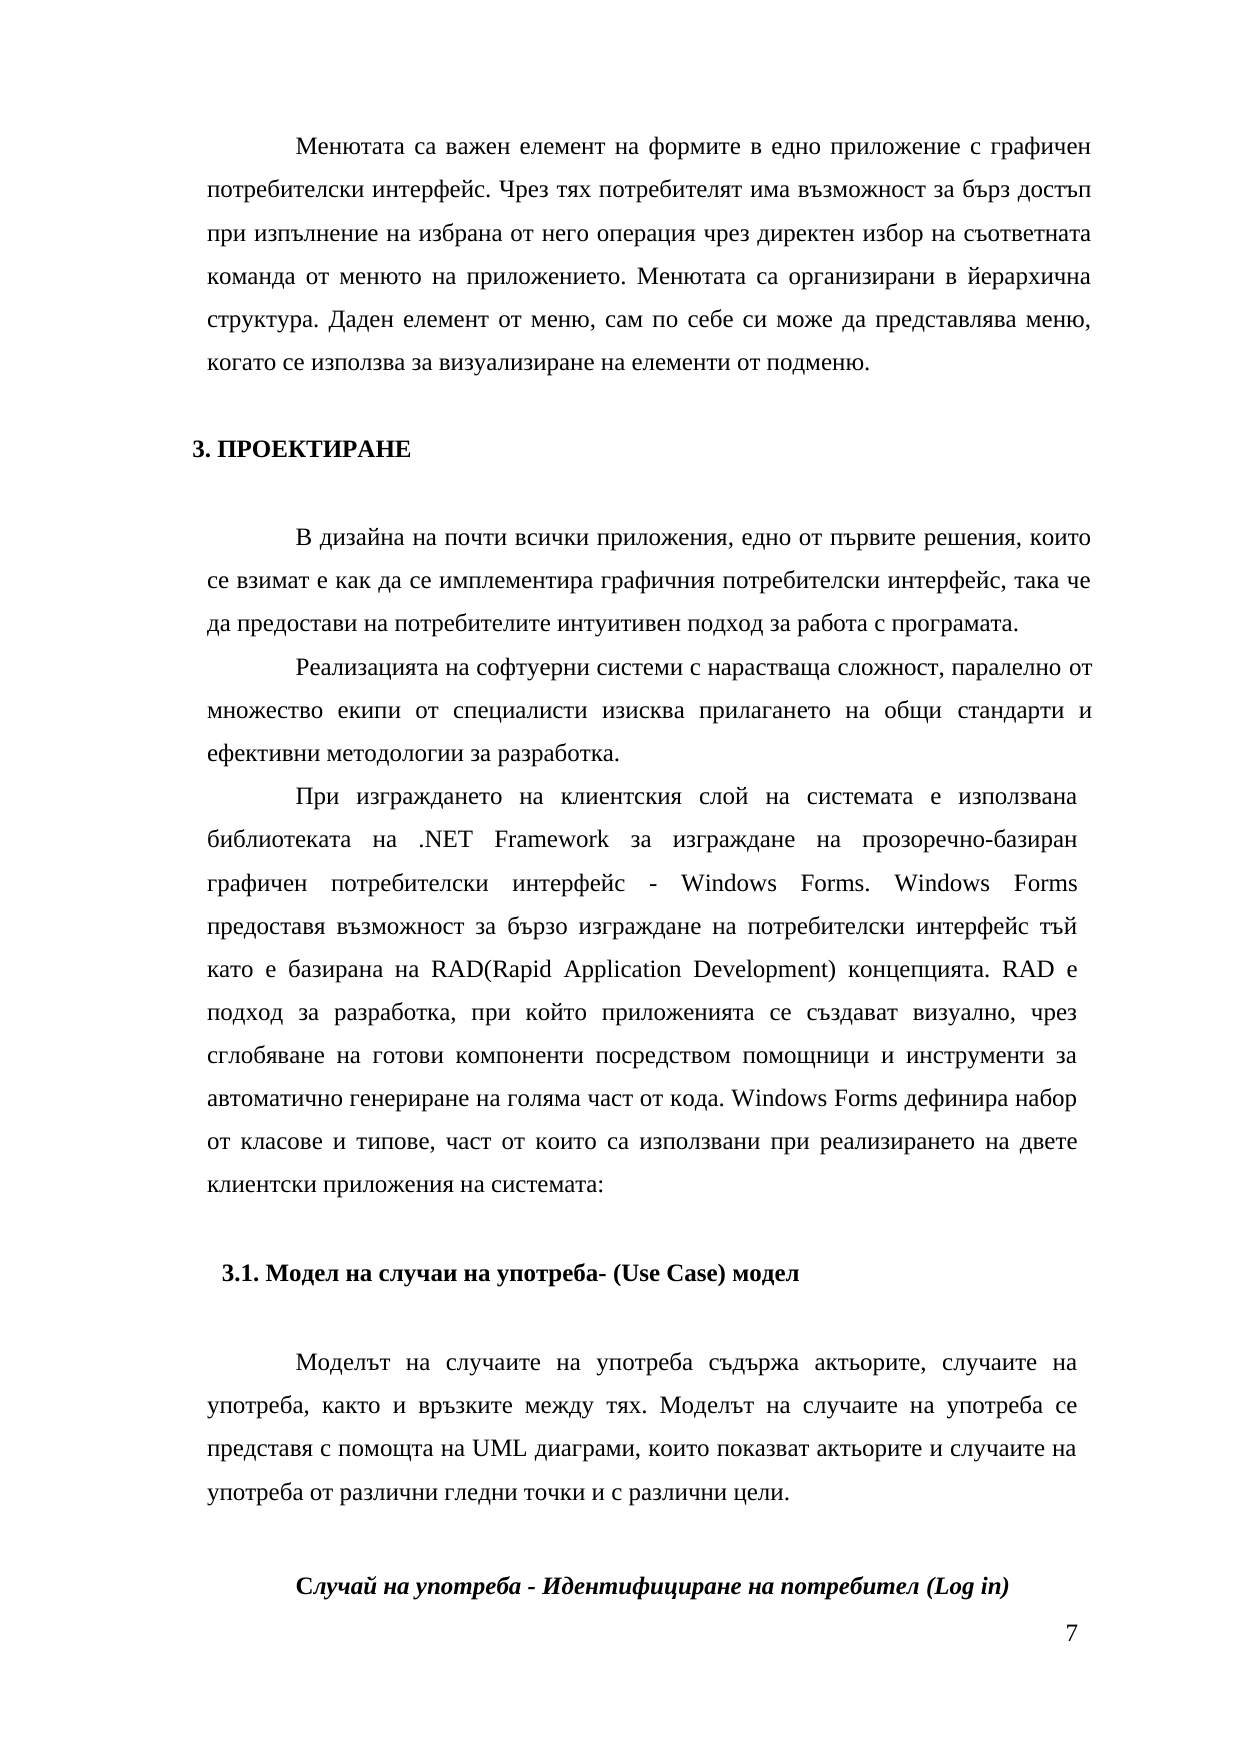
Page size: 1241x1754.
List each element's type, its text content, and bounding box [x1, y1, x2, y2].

text Моделът на случаите на употреба съдържа актьорите, случаите на употреба, както и връзките между тях. Моделът на случаите на употреба се представя с помощта на UML диаграми, които показват актьорите и случаите на употреба от различни гледни точки и с различни цели. [207, 1347, 1078, 1505]
text Случай на употреба - Идентифициране на потребител (Log in) [295, 1571, 1128, 1600]
text Реализацията на софтуерни системи с нарастваща сложност, паралелно от множество екипи от специалисти изисква прилагането на общи стандарти и ефективни методологии за разработка. [207, 652, 1092, 767]
subtitle 3.1. Модел на случаи на употреба- (Use Case) модел [222, 1258, 1152, 1287]
subtitle 3. ПРОЕКТИРАНЕ [192, 434, 1092, 462]
text При изграждането на клиентския слой на системата е използвана библиотеката на .NET Framework за изграждане на прозоречно-базиран графичен потребителски интерфейс - Windows Forms. Windows Forms предоставя възможност за бързо изграждане на потребителски интерфейс тъй като е базирана на RAD(Rapid Application Development) концепцията. RAD е подход за разработка, при който приложенията се създават визуално, чрез сглобяване на готови компоненти посредством помощници и инструменти за автоматично генериране на голяма част от кода. Windows Forms дефинира набор от класове и типове, част от които са използвани при реализирането на двете клиентски приложения на системата: [207, 781, 1078, 1198]
text Менютата са важен елемент на формите в едно приложение с графичен потребителски интерфейс. Чрез тях потребителят има възможност за бърз достъп при изпълнение на избрана от него операция чрез директен избор на съответната команда от менюто на приложението. Менютата са организирани в йерархична структура. Даден елемент от меню, сам по себе си може да представлява меню, когато се използва за визуализиране на елементи от подменю. [207, 131, 1092, 376]
text В дизайна на почти всички приложения, едно от първите решения, които се взимат е как да се имплементира графичния потребителски интерфейс, така че да предостави на потребителите интуитивен подход за работа с програмата. [207, 522, 1092, 637]
